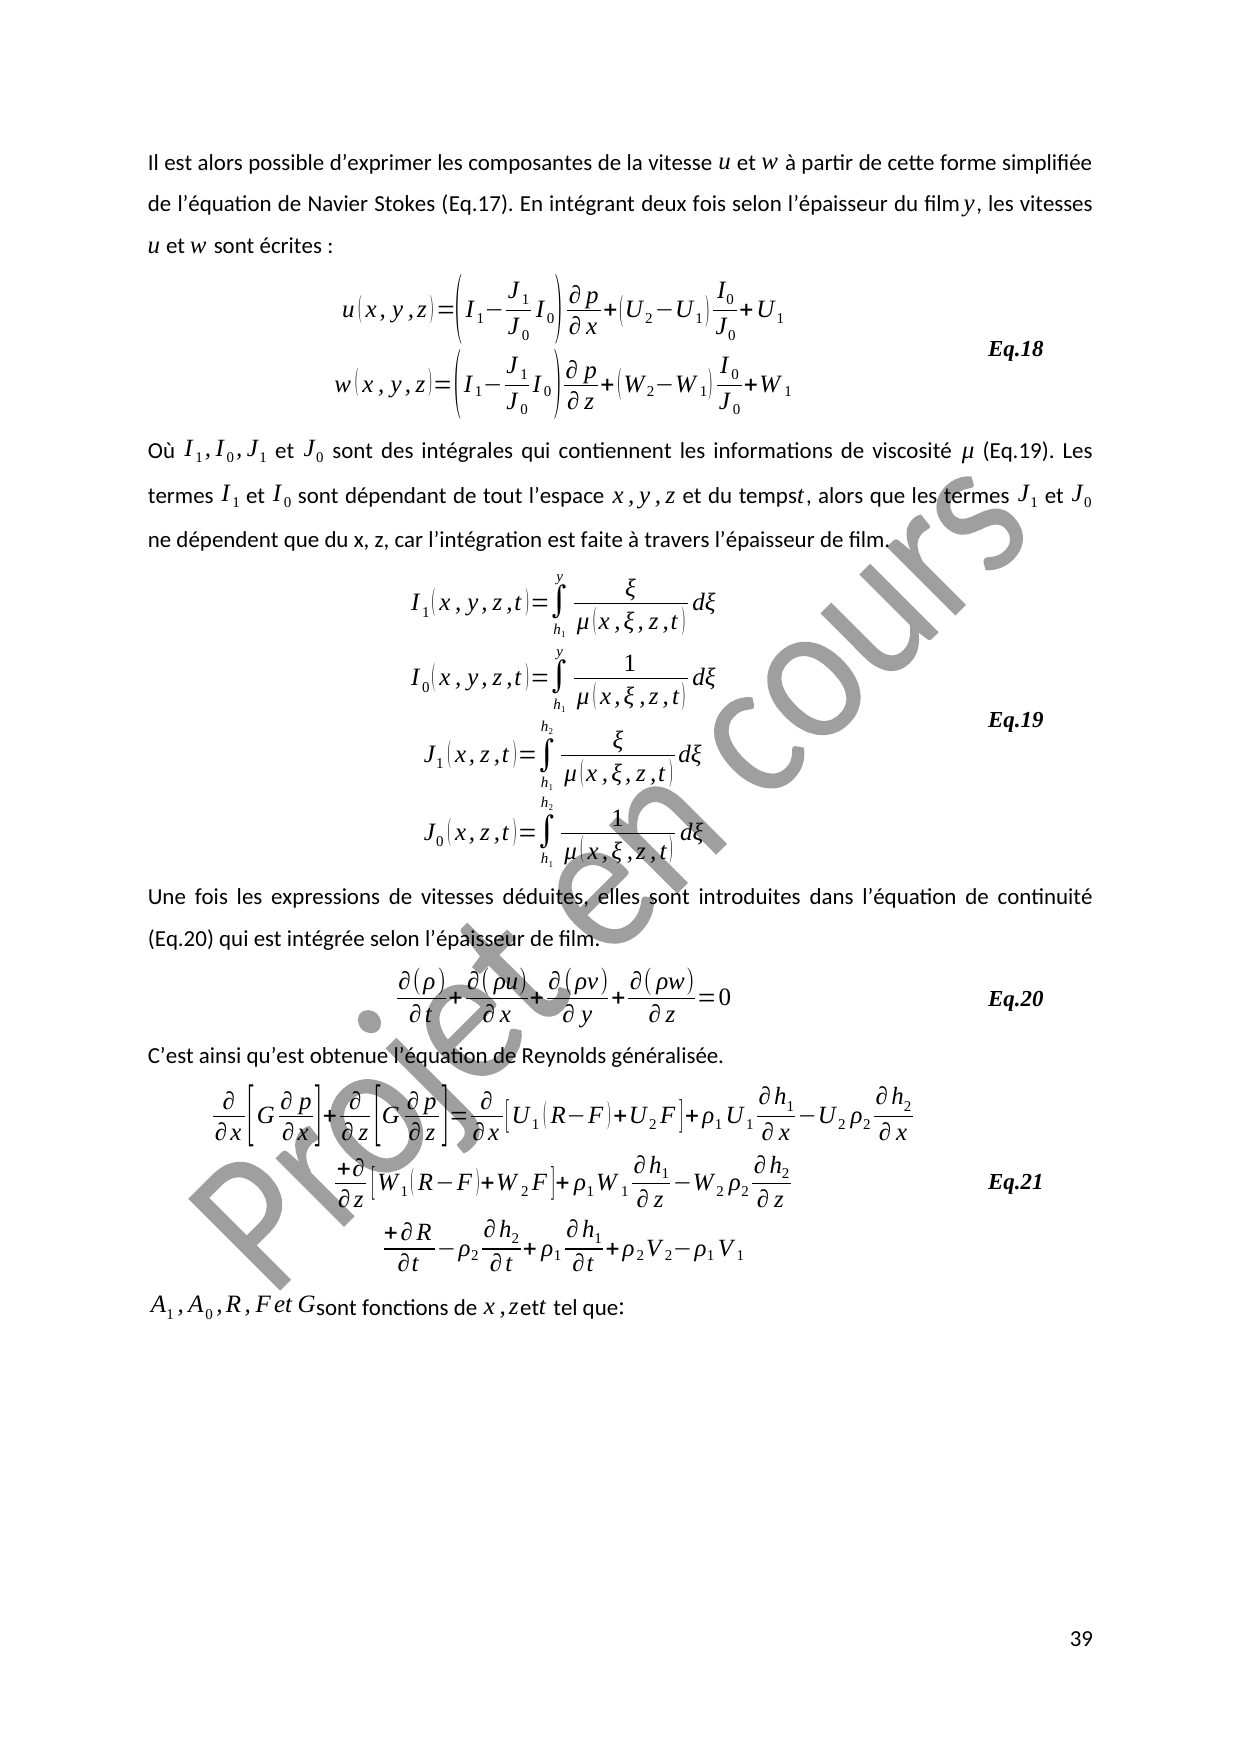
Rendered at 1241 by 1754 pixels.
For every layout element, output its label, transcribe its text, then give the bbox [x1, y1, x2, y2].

table_header [977, 274, 1091, 434]
table_header [149, 966, 977, 1041]
text sont fonctions de et tel que [148, 1291, 1093, 1322]
table_header [149, 274, 977, 434]
table_header [977, 1083, 1091, 1291]
table_header [977, 567, 1091, 882]
text Une fois les expressions de vitesses déduites, elles sont introduites dans l’équation de continuité (Eq.20) qui est intégrée selon l’épaisseur de film. [148, 882, 1093, 952]
table_header [149, 1083, 977, 1291]
table_header [977, 966, 1091, 1041]
table_header [149, 567, 977, 882]
text Il est alors possible d’exprimer les composantes de la vitesse et à partir de cette forme simplifiée de l’équation de Navier Stokes (Eq.17). En intégrant deux fois selon l’épaisseur du film, les vitesses et sont écrites : [148, 148, 1093, 259]
text Où et sont des intégrales qui contiennent les informations de viscosité (Eq.19). Les termes et sont dépendant de tout l’espace et du temps, alors que les termes et ne dépendent que du x, z, car l’intégration est faite à travers l’épaisseur de film. [148, 434, 1093, 553]
text C’est ainsi qu’est obtenue l’équation de Reynolds généralisée. [148, 1041, 1093, 1069]
